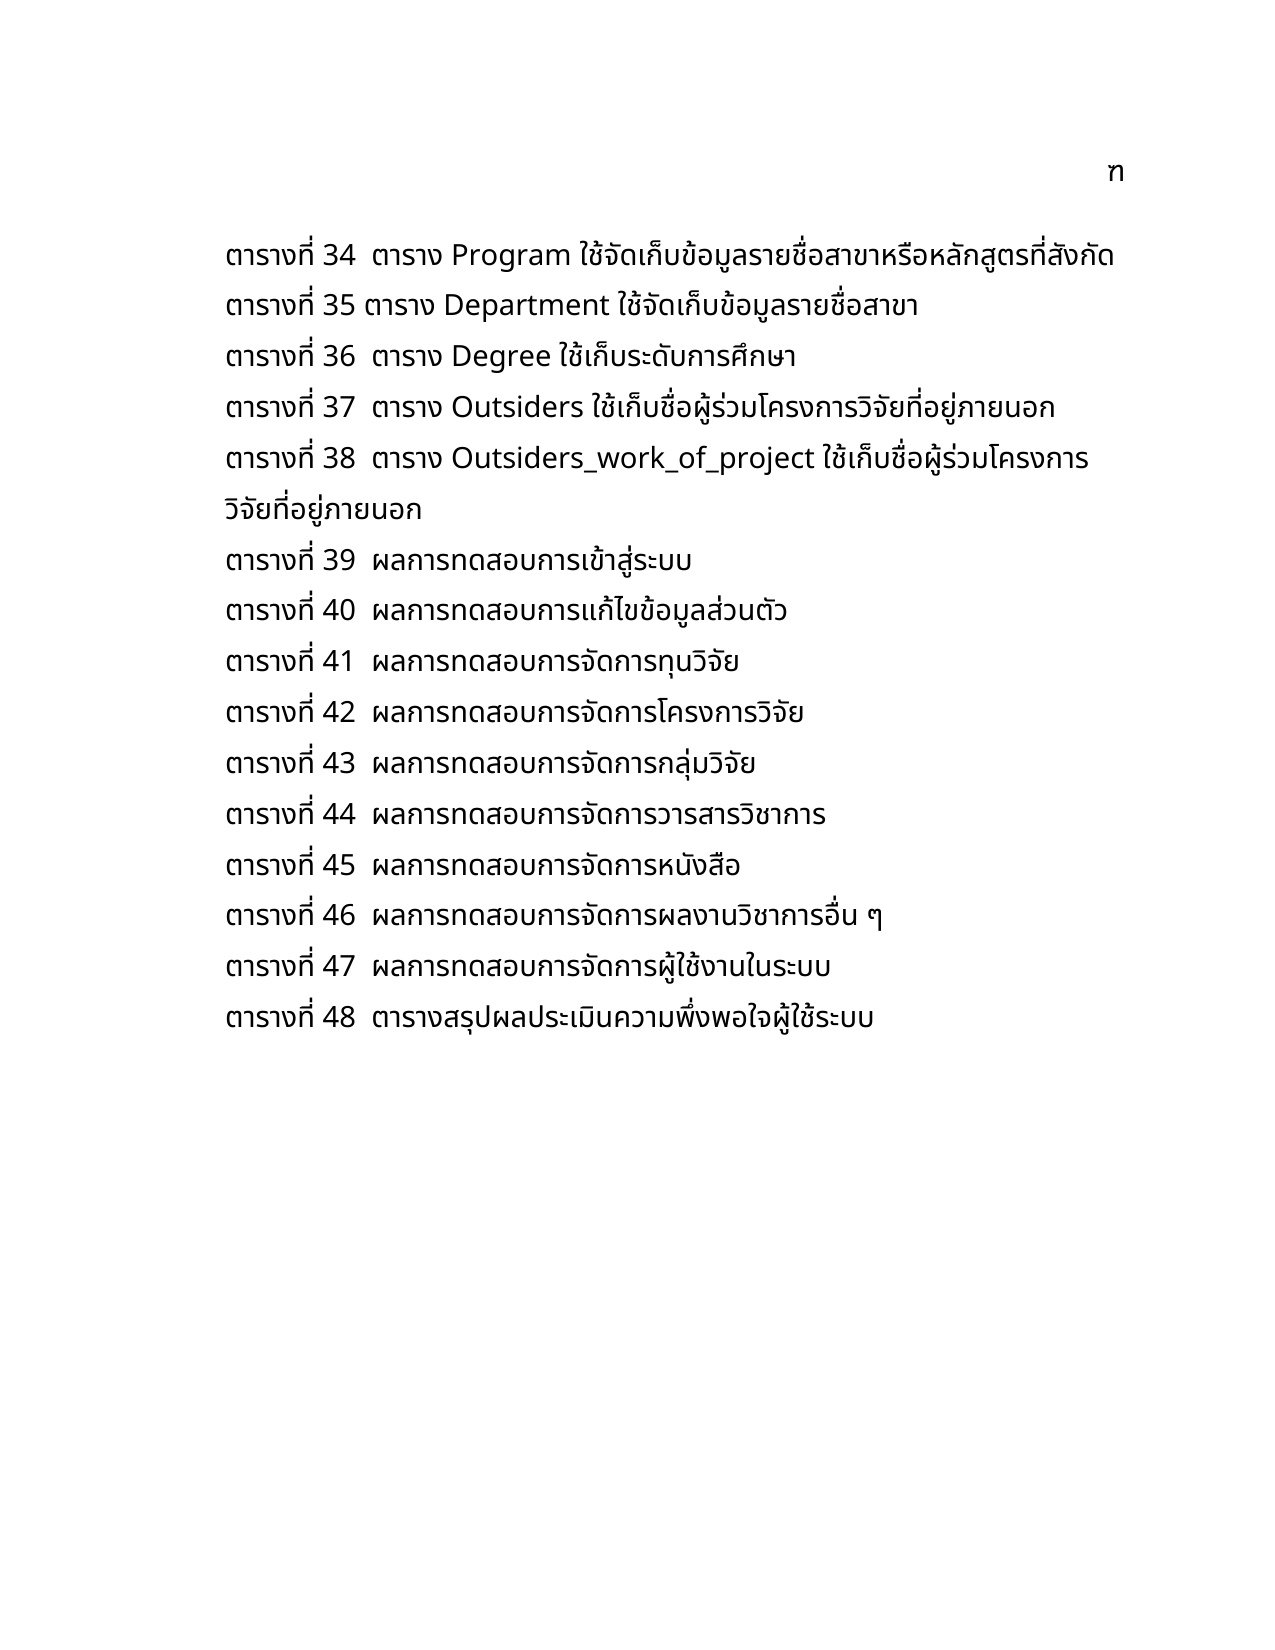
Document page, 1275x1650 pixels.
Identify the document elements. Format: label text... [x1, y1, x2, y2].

text ตารางที่ 36 ตาราง Degree ใช้เก็บระดับการศึกษา 76 [225, 335, 1125, 380]
text ตารางที่ 47 ผลการทดสอบการจัดการผู้ใช้งานในระบบ 119 [225, 945, 1125, 990]
text ตารางที่ 46 ผลการทดสอบการจัดการผลงานวิชาการอื่น ๆ 118 [225, 894, 1125, 939]
text ตารางที่ 42 ผลการทดสอบการจัดการโครงการวิจัย 106 [225, 691, 1125, 736]
text ตารางที่ 41 ผลการทดสอบการจัดการทุนวิจัย 104 [225, 640, 1125, 685]
text ตารางที่ 44 ผลการทดสอบการจัดการวารสารวิชาการ 114 [225, 793, 1125, 837]
text ตารางที่ 35 ตาราง Department ใช้จัดเก็บข้อมูลรายชื่อสาขา 76 [225, 284, 1125, 329]
text ตารางที่ 38 ตาราง Outsiders_work_of_project ใช้เก็บชื่อผู้ร่วมโครงการวิจัยที่อยู่ภายนอก 77 [225, 437, 1125, 532]
text ตารางที่ 48 ตารางสรุปผลประเมินความพึ่งพอใจผู้ใช้ระบบ 125 [225, 996, 1125, 1041]
text ตารางที่ 45 ผลการทดสอบการจัดการหนังสือ 117 [225, 844, 1125, 888]
text ตารางที่ 40 ผลการทดสอบการแก้ไขข้อมูลส่วนตัว 99 [225, 589, 1125, 634]
text ตารางที่ 37 ตาราง Outsiders ใช้เก็บชื่อผู้ร่วมโครงการวิจัยที่อยู่ภายนอก 77 [225, 386, 1125, 431]
text ตารางที่ 43 ผลการทดสอบการจัดการกลุ่มวิจัย 112 [225, 742, 1125, 786]
text ตารางที่ 39 ผลการทดสอบการเข้าสู่ระบบ 98 [225, 539, 1125, 583]
text ตารางที่ 34 ตาราง Program ใช้จัดเก็บข้อมูลรายชื่อสาขาหรือหลักสูตรที่สังกัด 75 [225, 234, 1125, 278]
